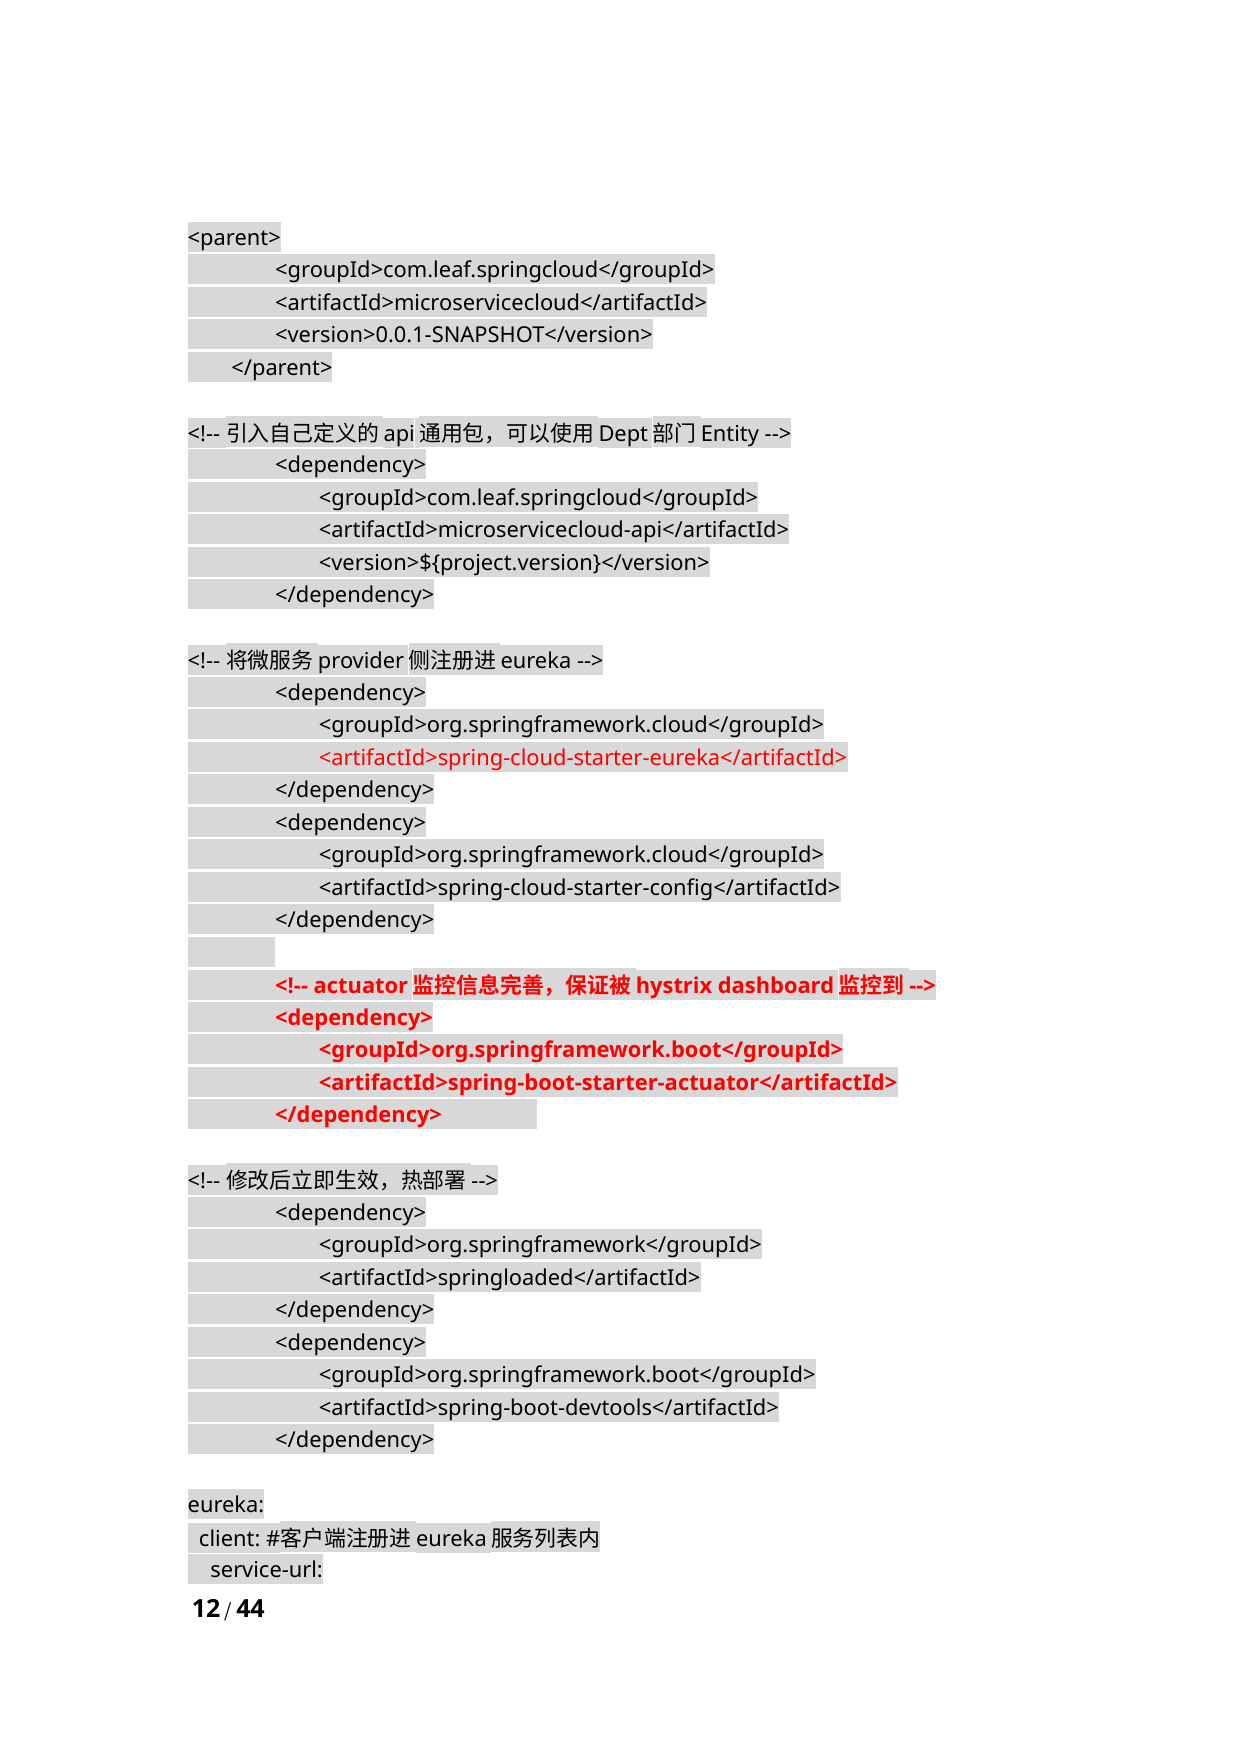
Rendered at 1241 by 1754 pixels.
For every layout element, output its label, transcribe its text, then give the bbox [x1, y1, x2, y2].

text <parent> [187, 221, 1053, 253]
text <dependency> [187, 1001, 1053, 1033]
text eureka: [187, 1488, 1053, 1521]
text service-url: [187, 1553, 1053, 1586]
text <artifactId>microservicecloud</artifactId> [187, 286, 1053, 318]
text <groupId>org.springframework.cloud</groupId> [187, 838, 1053, 871]
text <artifactId>spring-boot-starter-actuator</artifactId> [187, 1066, 1053, 1098]
text </dependency> [187, 773, 1053, 806]
text <dependency> [187, 448, 1053, 481]
text <artifactId>spring-boot-devtools</artifactId> [187, 1391, 1053, 1423]
text </parent> [187, 351, 1053, 383]
text <groupId>org.springframework</groupId> [187, 1228, 1053, 1261]
text <groupId>org.springframework.boot</groupId> [187, 1033, 1053, 1066]
text <dependency> [187, 1196, 1053, 1228]
text </dependency> [187, 903, 1053, 936]
text <version>${project.version}</version> [187, 546, 1053, 578]
text <artifactId>spring-cloud-starter-config</artifactId> [187, 871, 1053, 903]
text client: #客户端注册进eureka服务列表内 [491, 1521, 1053, 1553]
text <groupId>com.leaf.springcloud</groupId> [187, 253, 1053, 286]
text <groupId>com.leaf.springcloud</groupId> [187, 481, 1053, 513]
text <!-- 将微服务provider侧注册进eureka --> [187, 643, 1053, 676]
text <artifactId>microservicecloud-api</artifactId> [187, 513, 1053, 546]
text <artifactId>spring-cloud-starter-eureka</artifactId> [187, 741, 1053, 773]
text <version>0.0.1-SNAPSHOT</version> [187, 318, 1053, 351]
text </dependency> [187, 1098, 1053, 1131]
text <dependency> [187, 1326, 1053, 1358]
text <groupId>org.springframework.cloud</groupId> [187, 708, 1053, 741]
text </dependency> [187, 578, 1053, 611]
text <groupId>org.springframework.boot</groupId> [187, 1358, 1053, 1391]
text <!-- 引入自己定义的api通用包，可以使用Dept部门Entity --> [701, 416, 1053, 448]
text <artifactId>springloaded</artifactId> [187, 1261, 1053, 1293]
text </dependency> [187, 1293, 1053, 1326]
text <!-- 修改后立即生效，热部署 --> [187, 1163, 1053, 1196]
text <dependency> [187, 676, 1053, 708]
text <!-- actuator监控信息完善，保证被hystrix dashboard监控到 --> [187, 968, 1053, 1001]
text </dependency> [187, 1423, 1053, 1456]
text <dependency> [187, 806, 1053, 838]
